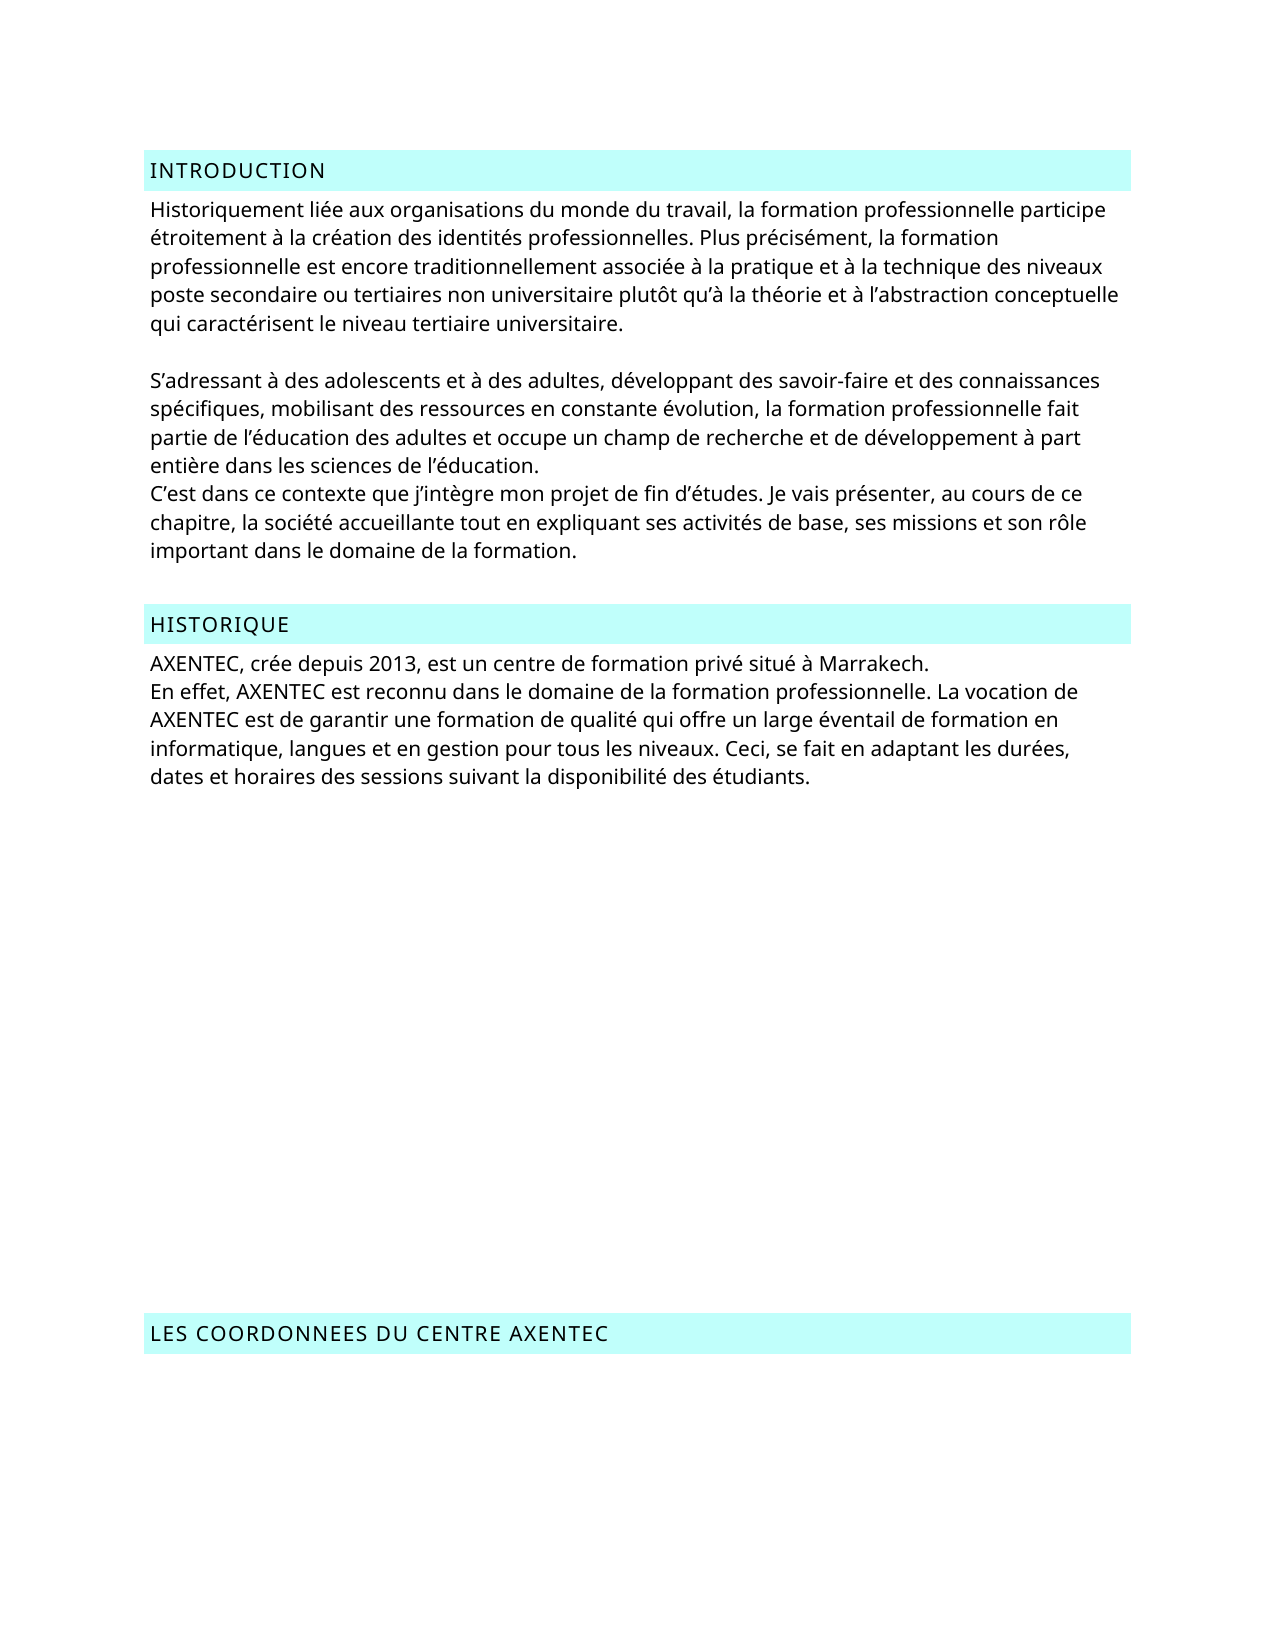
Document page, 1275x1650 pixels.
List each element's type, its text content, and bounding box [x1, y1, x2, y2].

text AXENTEC, crée depuis 2013, est un centre de formation privé situé à Marrakech. [150, 649, 1125, 677]
text En effet, AXENTEC est reconnu dans le domaine de la formation professionnelle. La vocation de AXENTEC est de garantir une formation de qualité qui offre un large éventail de formation en informatique, langues et en gestion pour tous les niveaux. Ceci, se fait en adaptant les durées, dates et horaires des sessions suivant la disponibilité des étudiants. [150, 677, 1125, 791]
subtitle historique [150, 610, 1125, 638]
text C’est dans ce contexte que j’intègre mon projet de fin d’études. Je vais présenter, au cours de ce chapitre, la société accueillante tout en expliquant ses activités de base, ses missions et son rôle important dans le domaine de la formation. [150, 479, 1125, 565]
text S’adressant à des adolescents et à des adultes, développant des savoir-faire et des connaissances spécifiques, mobilisant des ressources en constante évolution, la formation professionnelle fait partie de l’éducation des adultes et occupe un champ de recherche et de développement à part entière dans les sciences de l’éducation. [150, 366, 1125, 479]
text Historiquement liée aux organisations du monde du travail, la formation professionnelle participe étroitement à la création des identités professionnelles. Plus précisément, la formation professionnelle est encore traditionnellement associée à la pratique et à la technique des niveaux poste secondaire ou tertiaires non universitaire plutôt qu’à la théorie et à l’abstraction conceptuelle qui caractérisent le niveau tertiaire universitaire. [150, 195, 1125, 337]
subtitle Introduction [150, 156, 1125, 185]
subtitle Les coordonnees du centre axentec [150, 1320, 1125, 1348]
